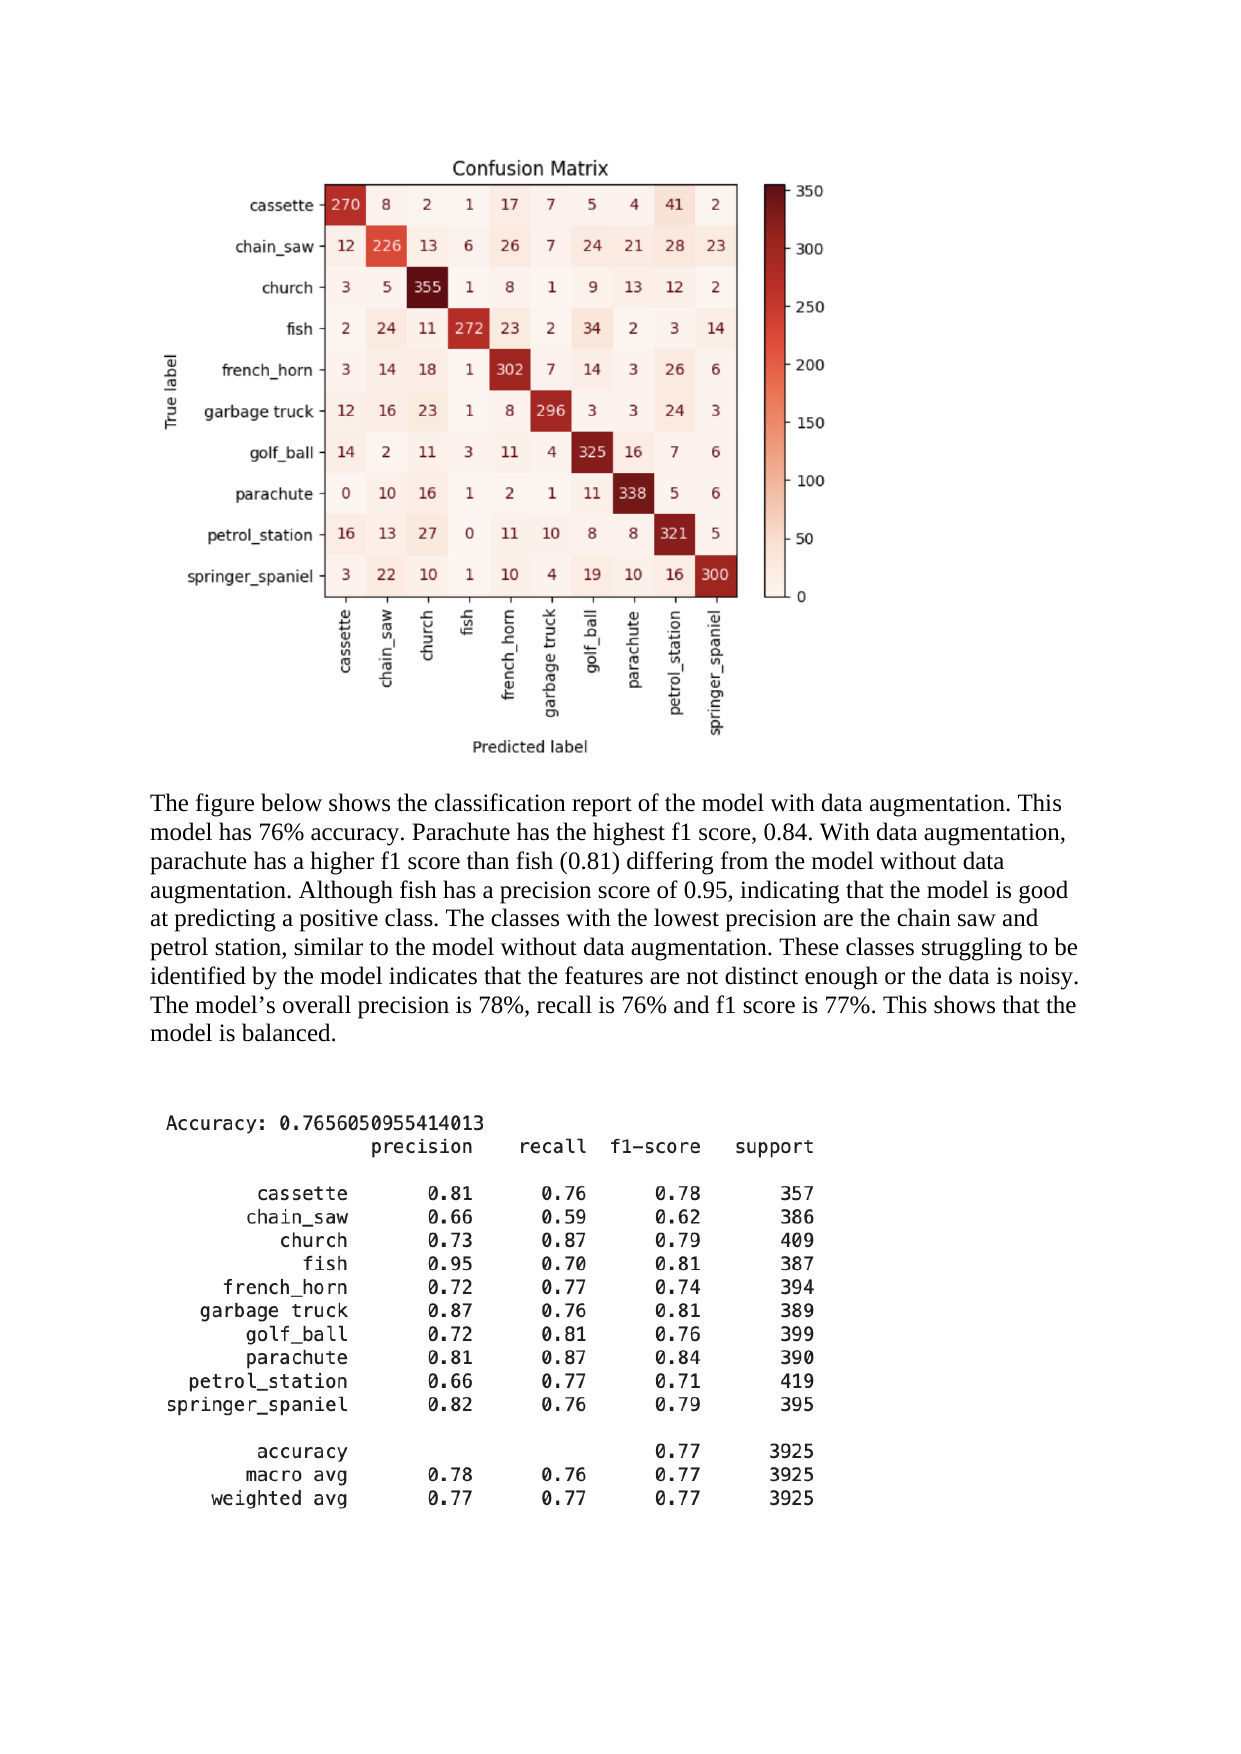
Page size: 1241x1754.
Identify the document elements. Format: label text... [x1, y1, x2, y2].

picture [150, 1104, 836, 1535]
text The model’s overall precision is 78%, recall is 76% and f1 score is 77%. This shows that the model is balanced. [150, 990, 1090, 1047]
picture [150, 150, 836, 760]
text The figure below shows the classification report of the model with data augmentation. This model has 76% accuracy. Parachute has the highest f1 score, 0.84. With data augmentation, parachute has a higher f1 score than fish (0.81) differing from the model without data augmentation. Although fish has a precision score of 0.95, indicating that the model is good at predicting a positive class. The classes with the lowest precision are the chain saw and petrol station, similar to the model without data augmentation. These classes struggling to be identified by the model indicates that the features are not distinct enough or the data is noisy. [150, 788, 1090, 990]
